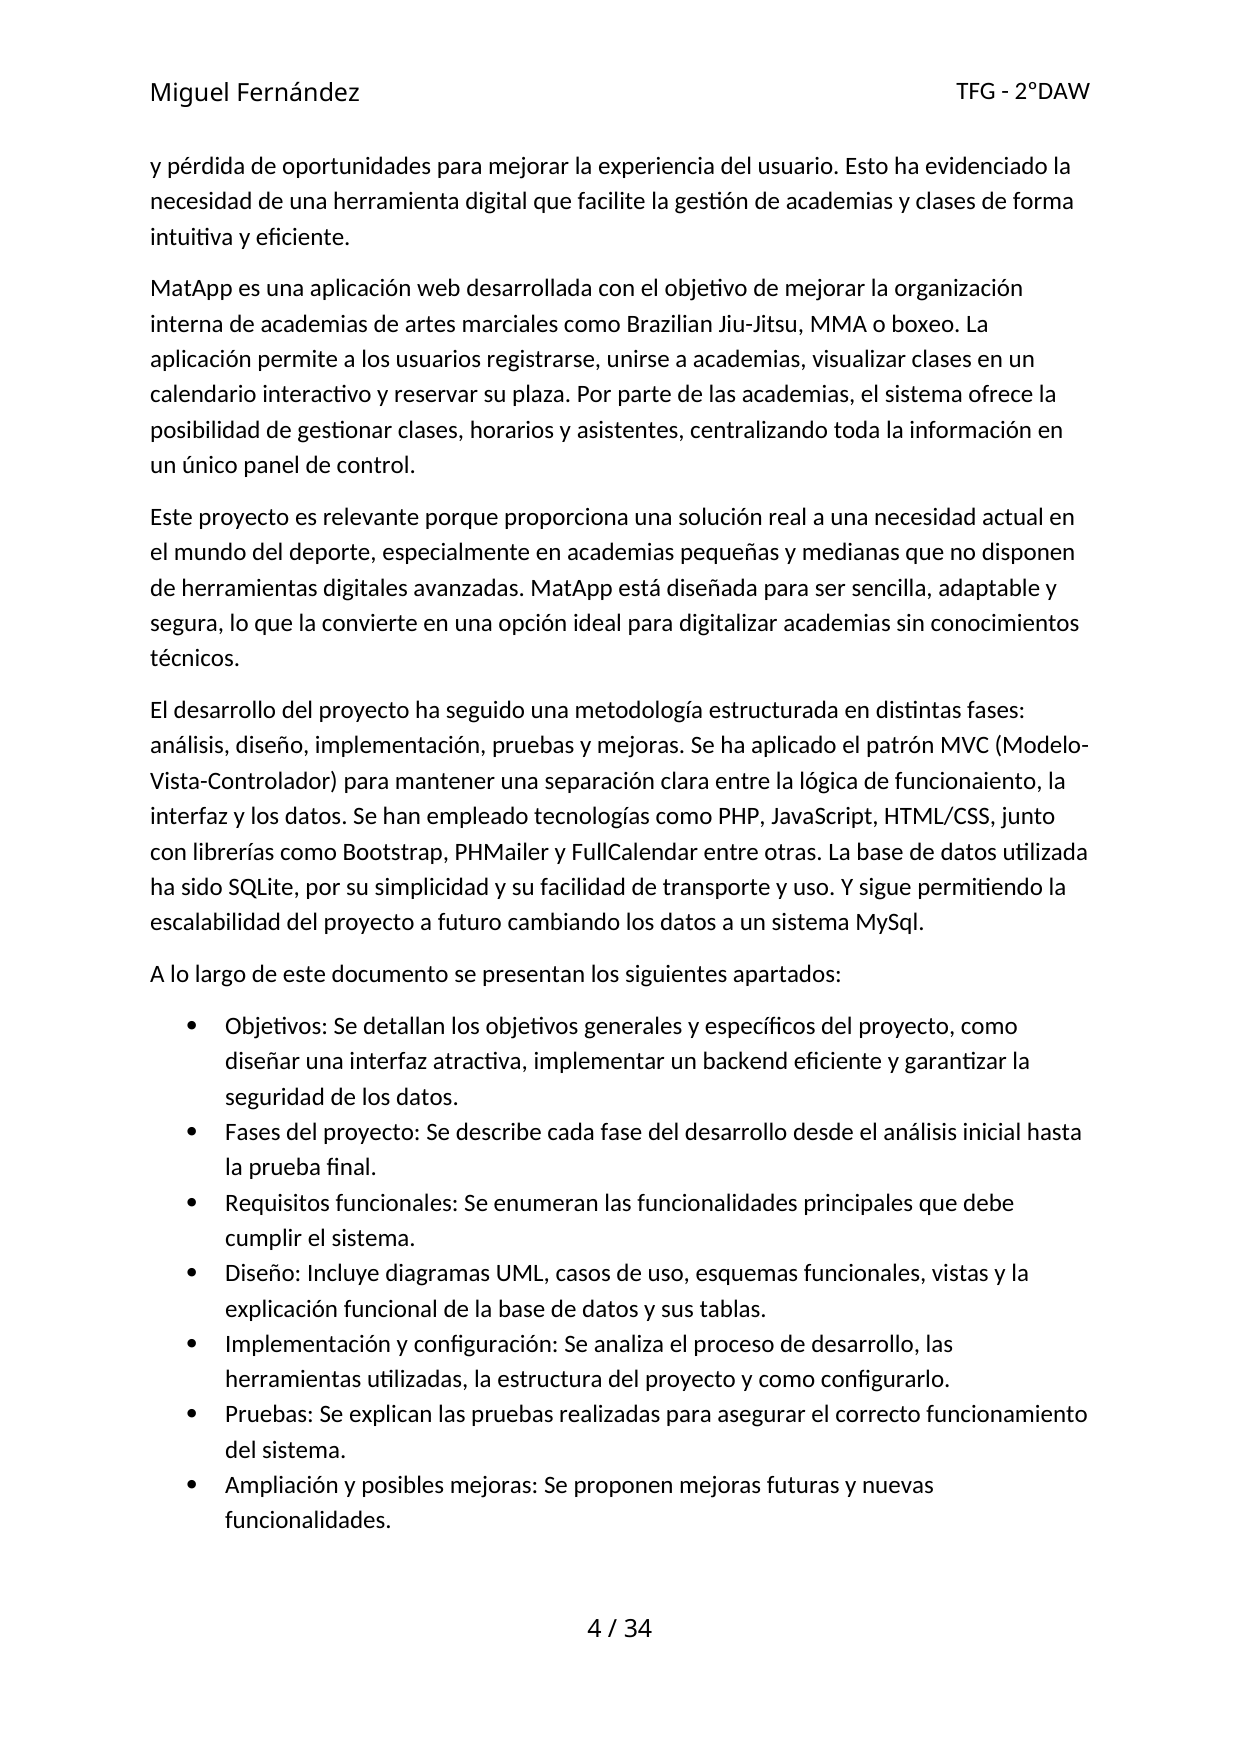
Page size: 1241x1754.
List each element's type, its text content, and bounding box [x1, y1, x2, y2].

text El desarrollo del proyecto ha seguido una metodología estructurada en distintas fases: análisis, diseño, implementación, pruebas y mejoras. Se ha aplicado el patrón MVC (Modelo-Vista-Controlador) para mantener una separación clara entre la lógica de funcionaiento, la interfaz y los datos. Se han empleado tecnologías como PHP, JavaScript, HTML/CSS, junto con librerías como Bootstrap, PHMailer y FullCalendar entre otras. La base de datos utilizada ha sido SQLite, por su simplicidad y su facilidad de transporte y uso. Y sigue permitiendo la escalabilidad del proyecto a futuro cambiando los datos a un sistema MySql. [150, 694, 1090, 937]
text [150, 150, 1090, 251]
list Ampliación y posibles mejoras: Se proponen mejoras futuras y nuevas funcionalidades. [187, 1469, 1090, 1535]
list Objetivos: Se detallan los objetivos generales y específicos del proyecto, como diseñar una interfaz atractiva, implementar un backend eficiente y garantizar la seguridad de los datos. [187, 1010, 1090, 1111]
text MatApp es una aplicación web desarrollada con el objetivo de mejorar la organización interna de academias de artes marciales como Brazilian Jiu-Jitsu, MMA o boxeo. La aplicación permite a los usuarios registrarse, unirse a academias, visualizar clases en un calendario interactivo y reservar su plaza. Por parte de las academias, el sistema ofrece la posibilidad de gestionar clases, horarios y asistentes, centralizando toda la información en un único panel de control. [150, 273, 1090, 480]
list Fases del proyecto: Se describe cada fase del desarrollo desde el análisis inicial hasta la prueba final. [187, 1116, 1090, 1182]
list Implementación y configuración: Se analiza el proceso de desarrollo, las herramientas utilizadas, la estructura del proyecto y como configurarlo. [187, 1328, 1090, 1394]
text A lo largo de este documento se presentan los siguientes apartados: [150, 958, 1090, 989]
text Este proyecto es relevante porque proporciona una solución real a una necesidad actual en el mundo del deporte, especialmente en academias pequeñas y medianas que no disponen de herramientas digitales avanzadas. MatApp está diseñada para ser sencilla, adaptable y segura, lo que la convierte en una opción ideal para digitalizar academias sin conocimientos técnicos. [150, 501, 1090, 673]
list Pruebas: Se explican las pruebas realizadas para asegurar el correcto funcionamiento del sistema. [187, 1399, 1090, 1464]
list Diseño: Incluye diagramas UML, casos de uso, esquemas funcionales, vistas y la explicación funcional de la base de datos y sus tablas. [187, 1257, 1090, 1323]
list Requisitos funcionales: Se enumeran las funcionalidades principales que debe cumplir el sistema. [187, 1187, 1090, 1253]
